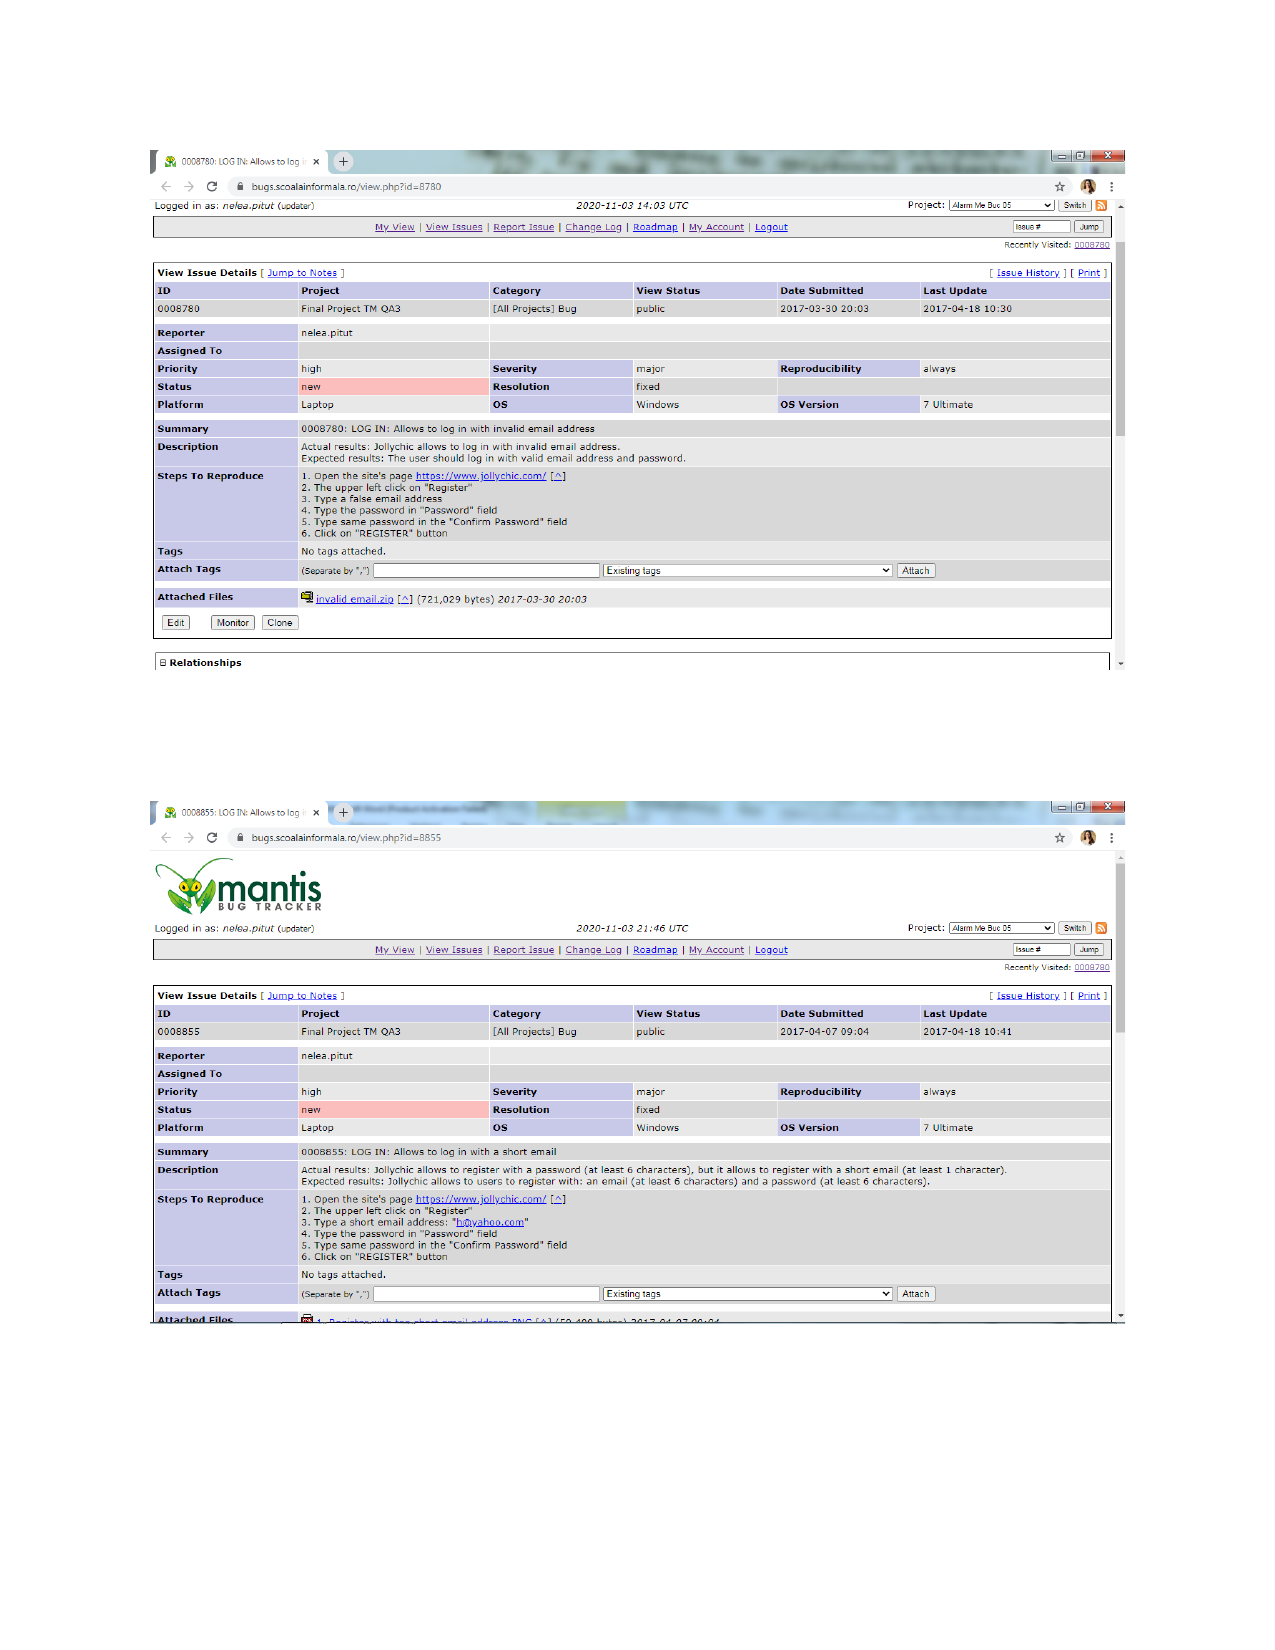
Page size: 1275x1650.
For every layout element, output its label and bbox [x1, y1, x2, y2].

picture [150, 801, 1125, 1324]
picture [150, 150, 1125, 670]
